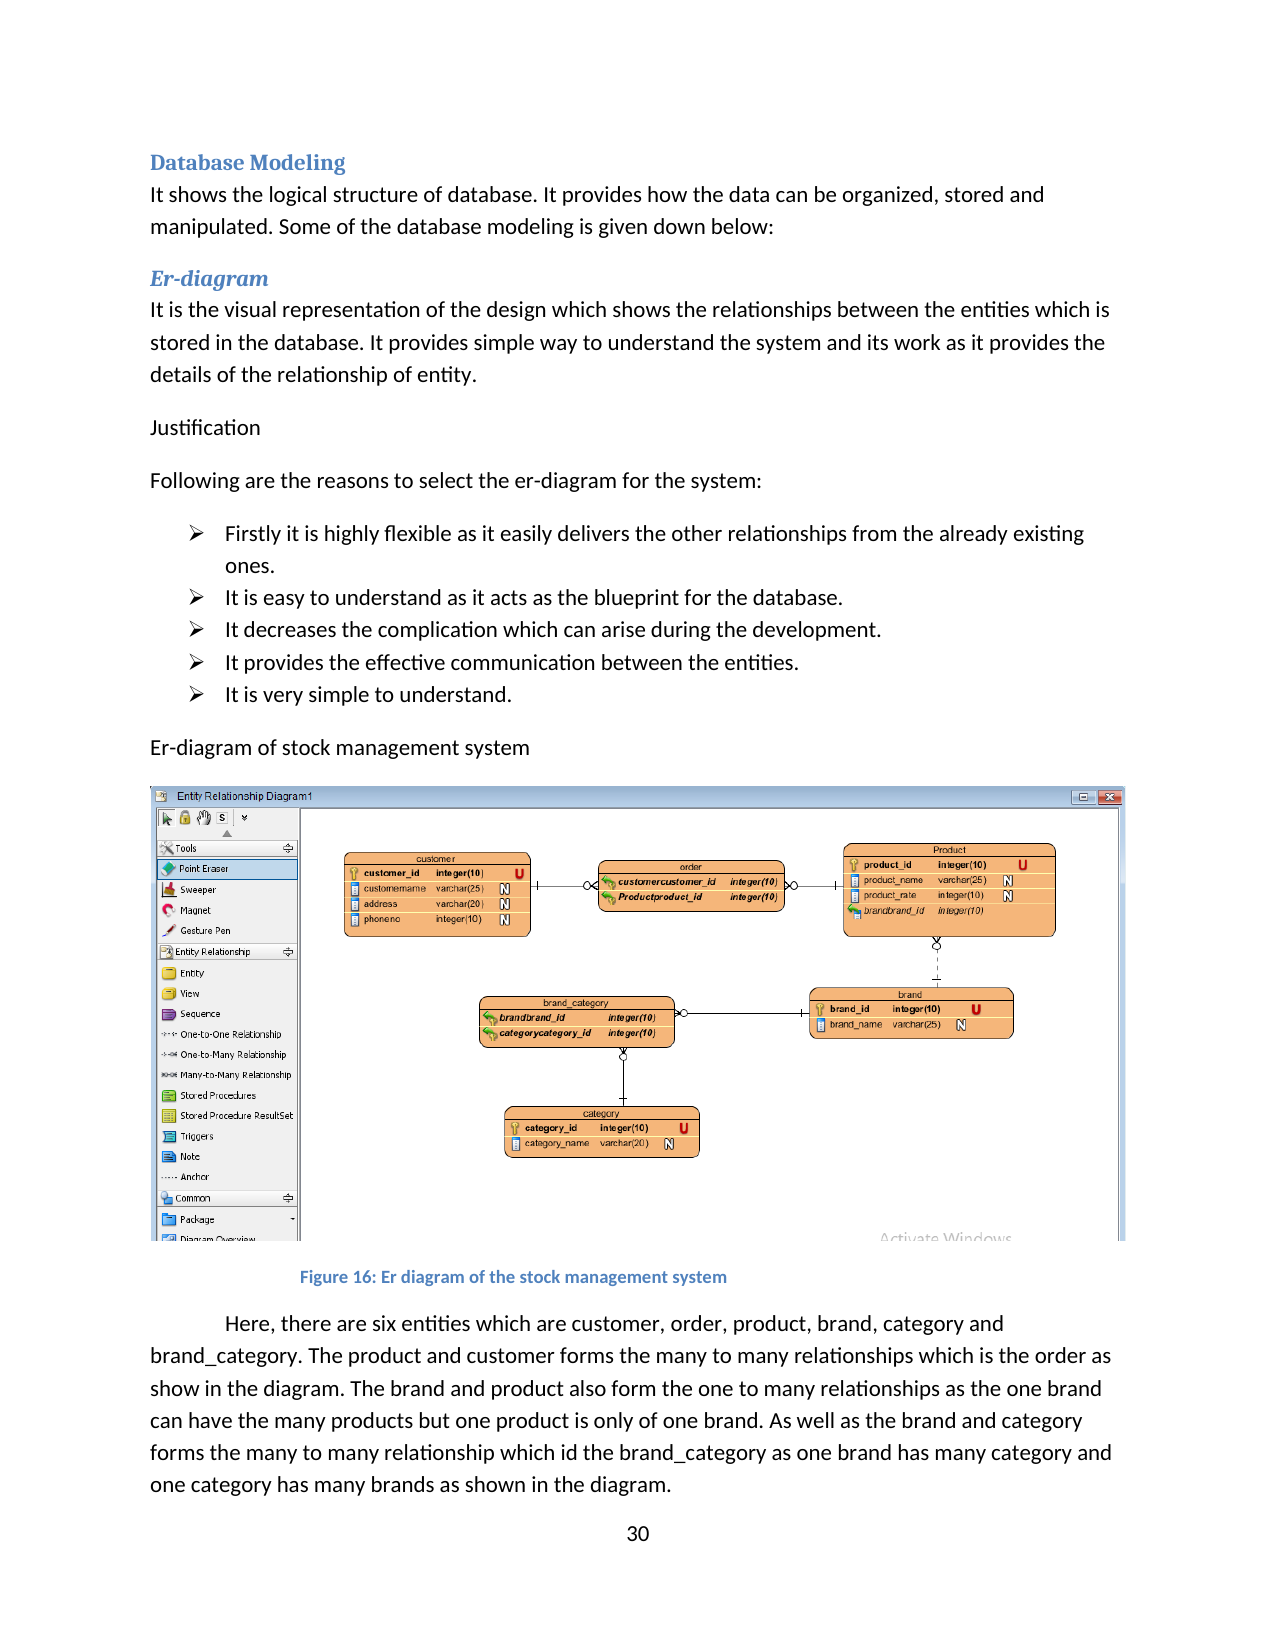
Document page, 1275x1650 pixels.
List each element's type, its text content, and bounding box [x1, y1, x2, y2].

text It is the visual representation of the design which shows the relationships between the entities which is stored in the database. It provides simple way to understand the system and its work as it provides the details of the relationship of entity. [150, 296, 1125, 388]
text Following are the reasons to select the er-diagram for the system: [150, 466, 1125, 494]
text Er-diagram of stock management system [150, 733, 1125, 761]
subtitle Database Modeling [150, 150, 1125, 176]
list It is easy to understand as it acts as the blueprint for the database. [187, 583, 1125, 611]
list It is very simple to understand. [187, 680, 1125, 708]
text Here, there are six entities which are customer, order, product, brand, category and brand_category. The product and customer forms the many to many relationships which is the order as show in the diagram. The brand and product also form the one to many relationships as the one brand can have the many products but one product is only of one brand. As well as the brand and category forms the many to many relationship which id the brand_category as one brand has many category and one category has many brands as shown in the diagram. [150, 1309, 1125, 1498]
list It decreases the complication which can arise during the development. [187, 616, 1125, 644]
text It shows the logical structure of database. It provides how the data can be organized, stored and manipulated. Some of the database modeling is given down below: [150, 180, 1125, 240]
picture [150, 786, 1125, 1241]
subtitle Er-diagram [150, 265, 1125, 292]
list It provides the effective communication between the entities. [187, 648, 1125, 676]
list Firstly it is highly flexible as it easily delivers the other relationships from the already existing ones. [187, 519, 1125, 579]
text Justification [150, 413, 1125, 441]
